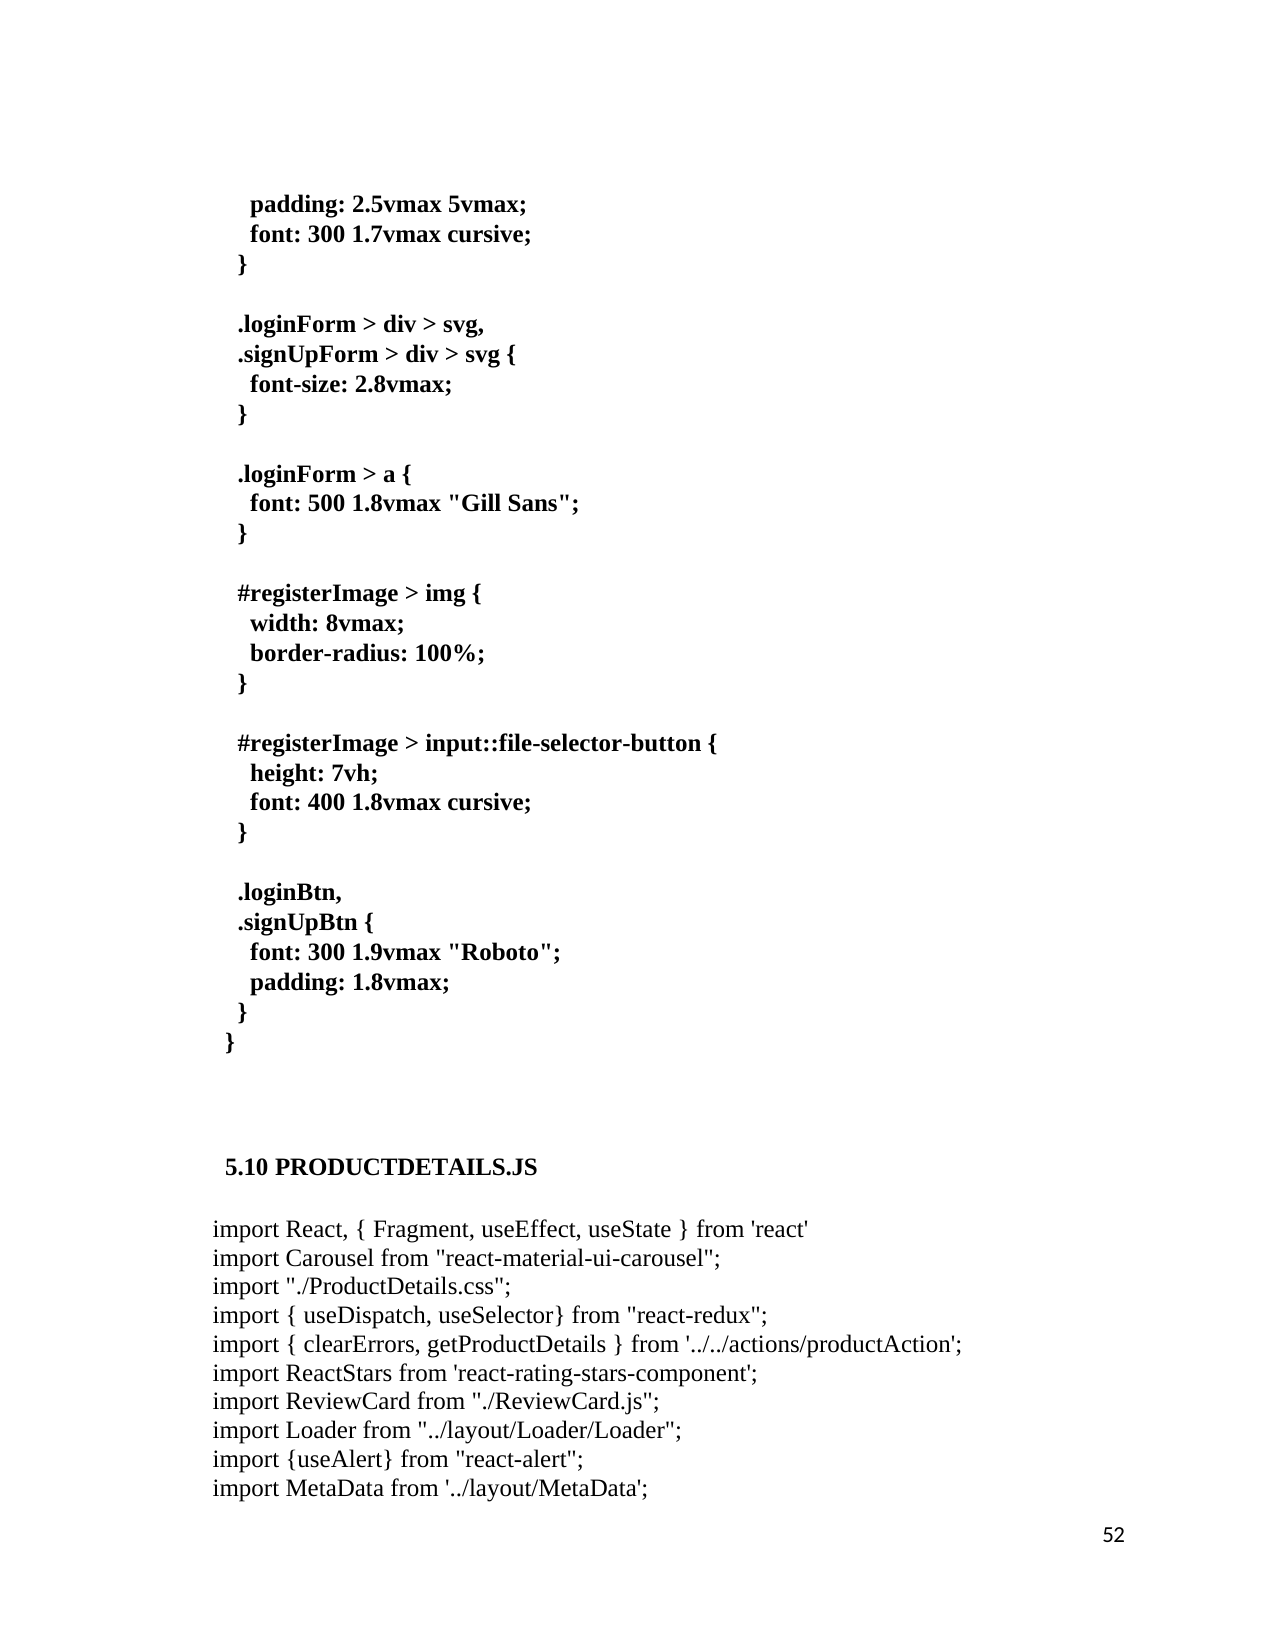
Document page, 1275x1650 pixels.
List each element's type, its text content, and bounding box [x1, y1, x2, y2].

text font: 300 1.7vmax cursive; [212, 219, 1210, 248]
text font: 500 1.8vmax "Gill Sans"; [212, 488, 1210, 517]
text } [212, 1027, 1210, 1055]
text .signUpBtn { [212, 907, 1210, 936]
text .loginForm > a { [212, 459, 1210, 487]
text import ReactStars from 'react-rating-stars-component'; [212, 1358, 1210, 1386]
text import React, { Fragment, useEffect, useState } from 'react' [212, 1214, 1210, 1243]
text import ReviewCard from "./ReviewCard.js"; [212, 1386, 1210, 1415]
text import {useAlert} from "react-alert"; [212, 1444, 1210, 1473]
text .signUpForm > div > svg { [212, 339, 1210, 368]
text import { clearErrors, getProductDetails } from '../../actions/productAction'; [212, 1329, 1210, 1358]
text #registerImage > input::file-selector-button { [212, 728, 1210, 756]
text import Carousel from "react-material-ui-carousel"; [212, 1243, 1210, 1271]
text } [212, 518, 1210, 547]
subtitle PRODUCTDETAILS.JS [225, 1152, 1210, 1181]
text padding: 1.8vmax; [212, 967, 1210, 996]
text border-radius: 100%; [212, 638, 1210, 667]
text } [212, 399, 1210, 428]
text import Loader from "../layout/Loader/Loader"; [212, 1415, 1210, 1444]
text } [212, 997, 1210, 1026]
text width: 8vmax; [212, 608, 1210, 637]
text font-size: 2.8vmax; [212, 369, 1210, 398]
text height: 7vh; [212, 758, 1210, 786]
text font: 400 1.8vmax cursive; [212, 787, 1210, 816]
text #registerImage > img { [212, 578, 1210, 607]
text import { useDispatch, useSelector} from "react-redux"; [212, 1300, 1210, 1329]
text .loginForm > div > svg, [212, 309, 1210, 338]
text .loginBtn, [212, 877, 1210, 906]
text } [212, 249, 1210, 278]
text padding: 2.5vmax 5vmax; [212, 189, 1210, 218]
text } [212, 817, 1210, 846]
text font: 300 1.9vmax "Roboto"; [212, 937, 1210, 966]
text import MetaData from '../layout/MetaData'; [212, 1473, 1210, 1501]
text } [212, 668, 1210, 697]
text import "./ProductDetails.css"; [212, 1271, 1210, 1300]
